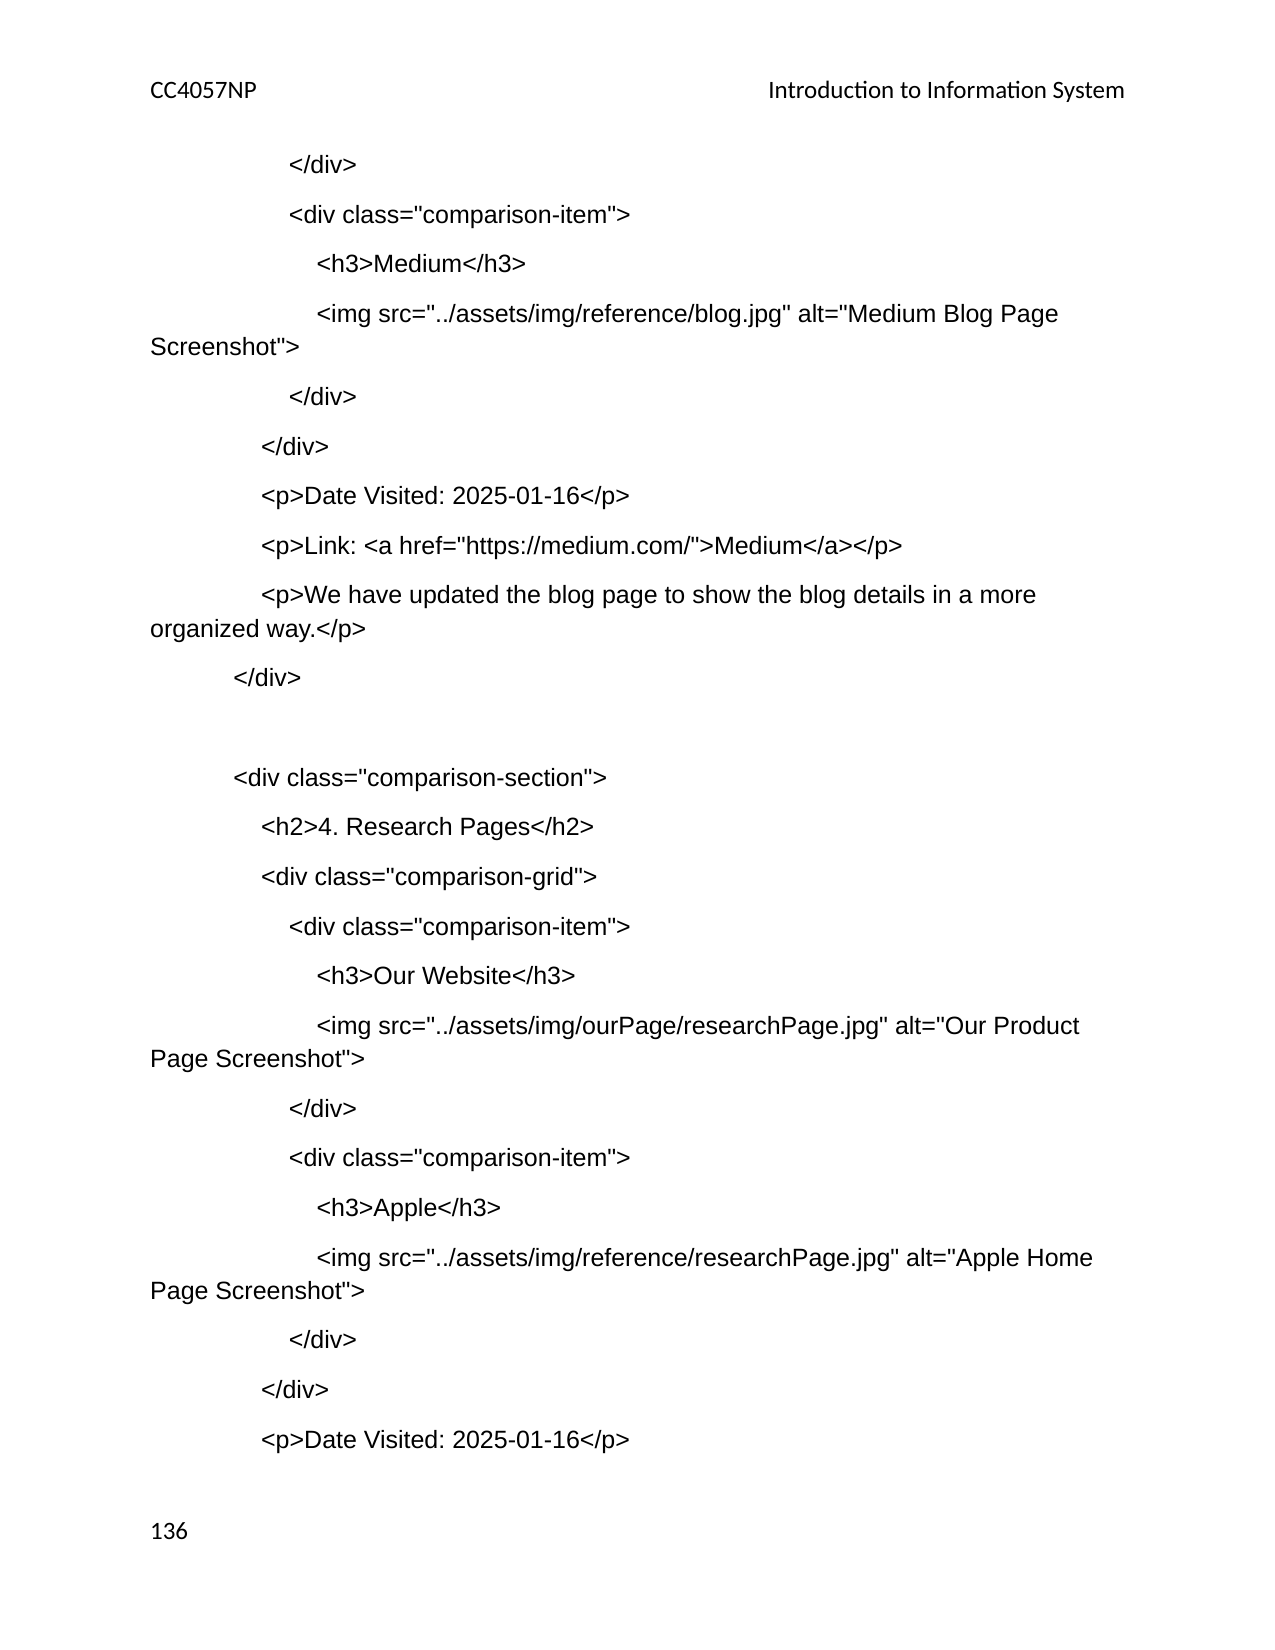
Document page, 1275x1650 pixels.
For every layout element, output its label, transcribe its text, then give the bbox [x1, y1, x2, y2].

text </div> [150, 150, 1125, 179]
text <div class="comparison-item"> [150, 912, 1125, 940]
text <h3>Apple</h3> [150, 1193, 1125, 1222]
text </div> [150, 382, 1125, 411]
text </div> [150, 663, 1125, 692]
text <h2>4. Research Pages</h2> [150, 812, 1125, 841]
text <div class="comparison-section"> [150, 763, 1125, 791]
text <p>Link: <a href="https://medium.com/">Medium</a></p> [150, 531, 1125, 559]
text <p>Date Visited: 2025-01-16</p> [150, 481, 1125, 510]
text <p>Date Visited: 2025-01-16</p> [150, 1425, 1125, 1454]
text </div> [150, 1326, 1125, 1354]
text <h3>Medium</h3> [150, 249, 1125, 278]
text <img src="../assets/img/reference/researchPage.jpg" alt="Apple Home Page Screenshot"> [150, 1243, 1125, 1304]
text </div> [150, 1094, 1125, 1122]
text <h3>Our Website</h3> [150, 961, 1125, 990]
text <div class="comparison-item"> [150, 1143, 1125, 1172]
text <div class="comparison-grid"> [150, 862, 1125, 891]
text <img src="../assets/img/reference/blog.jpg" alt="Medium Blog Page Screenshot"> [150, 299, 1125, 361]
text <p>We have updated the blog page to show the blog details in a more organized way.</p> [150, 581, 1125, 642]
text </div> [150, 1375, 1125, 1404]
text </div> [150, 431, 1125, 460]
text <div class="comparison-item"> [150, 200, 1125, 228]
text <img src="../assets/img/ourPage/researchPage.jpg" alt="Our Product Page Screenshot"> [150, 1011, 1125, 1073]
